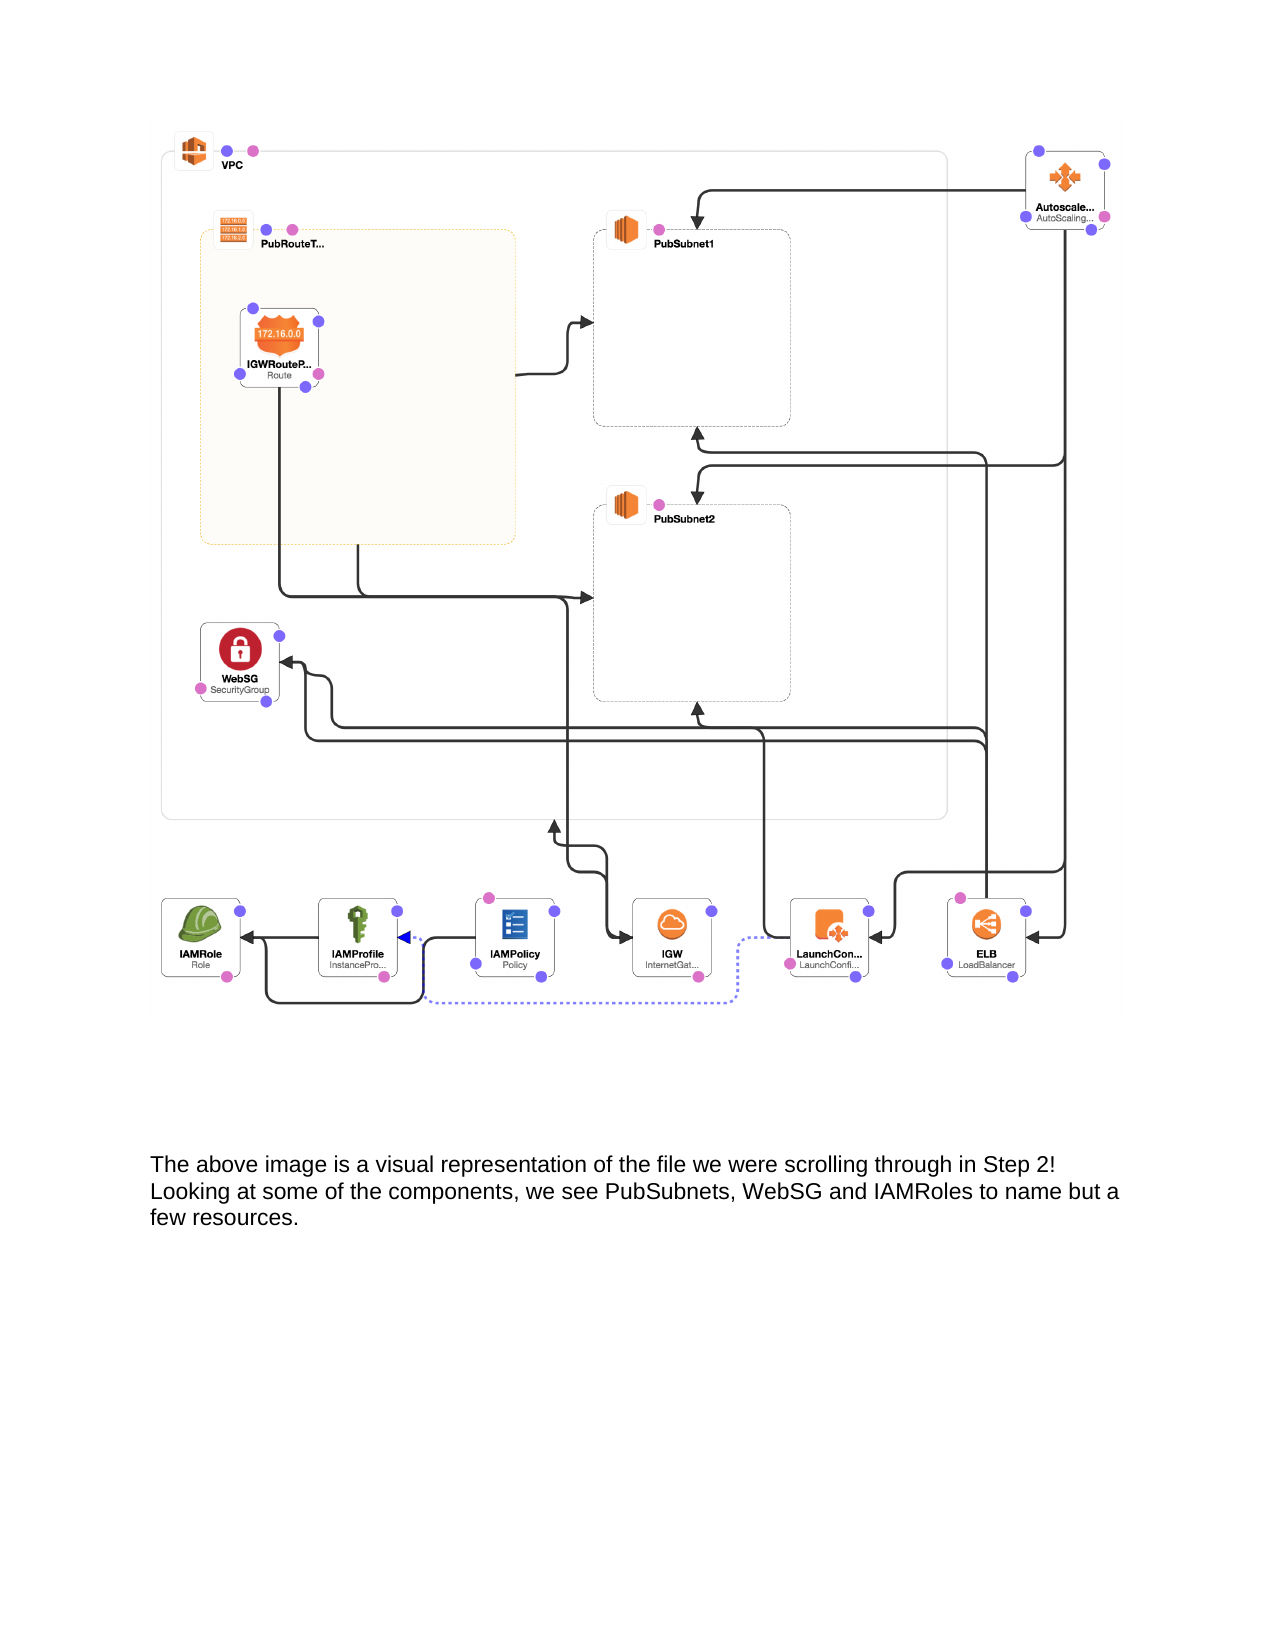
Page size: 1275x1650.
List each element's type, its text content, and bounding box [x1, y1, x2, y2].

picture [148, 118, 1124, 1016]
text The above image is a visual representation of the file we were scrolling through in Step 2! Looking at some of the components, we see PubSubnets, WebSG and IAMRoles to name but a few resources. [150, 1151, 1125, 1231]
